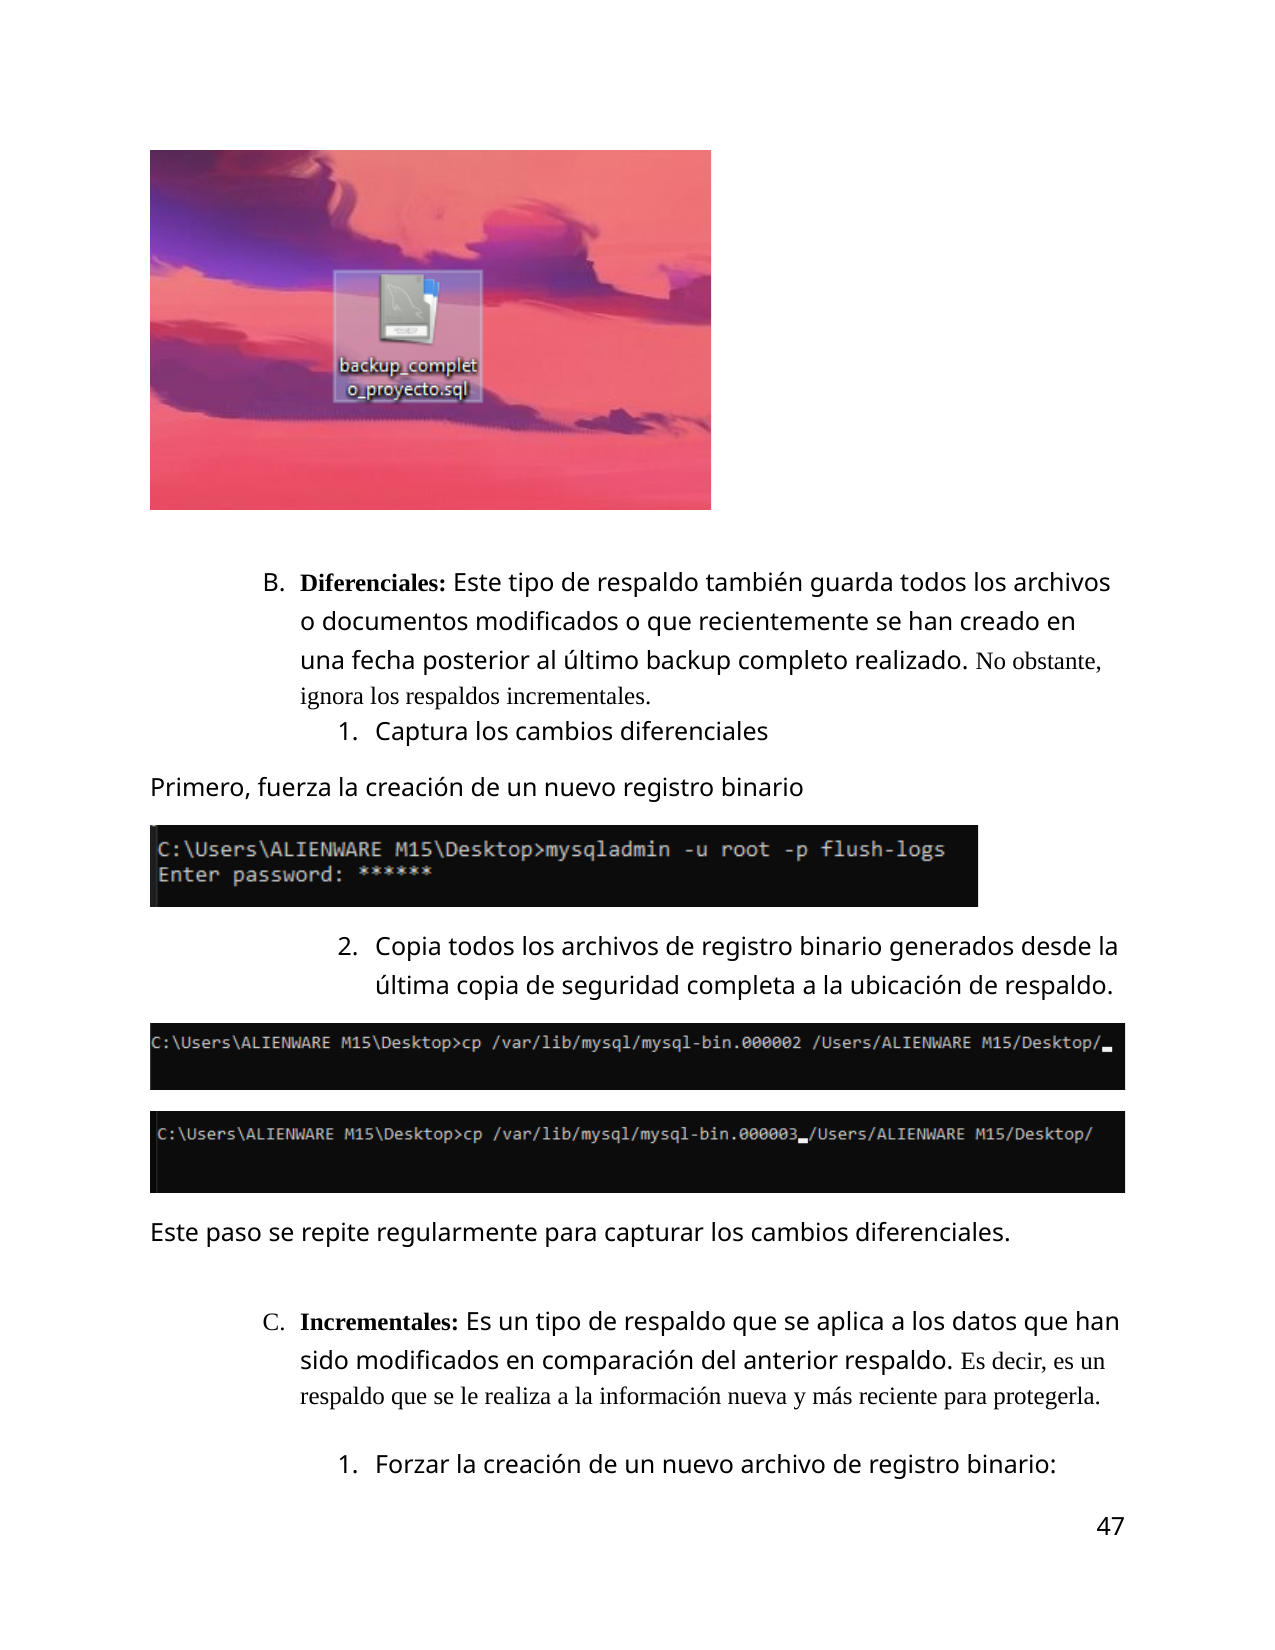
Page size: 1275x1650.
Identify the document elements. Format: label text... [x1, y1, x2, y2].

text Este paso se repite regularmente para capturar los cambios diferenciales. [150, 1214, 1125, 1249]
text Primero, fuerza la creación de un nuevo registro binario [150, 770, 1125, 804]
picture [150, 1111, 1125, 1193]
picture [150, 150, 712, 510]
picture [150, 1023, 1125, 1090]
list Incrementales: Es un tipo de respaldo que se aplica a los datos que han sido modificados en comparación del anterior respaldo. Es decir, es un respaldo que se le realiza a la información nueva y más reciente para protegerla. [262, 1303, 1125, 1410]
list Forzar la creación de un nuevo archivo de registro binario: [337, 1447, 1125, 1481]
list Copia todos los archivos de registro binario generados desde la última copia de seguridad completa a la ubicación de respaldo. [337, 928, 1125, 1002]
picture [150, 825, 979, 907]
list Captura los cambios diferenciales [337, 714, 1125, 748]
list Diferenciales: Este tipo de respaldo también guarda todos los archivos o documentos modificados o que recientemente se han creado en una fecha posterior al último backup completo realizado. No obstante, ignora los respaldos incrementales. [262, 564, 1125, 709]
